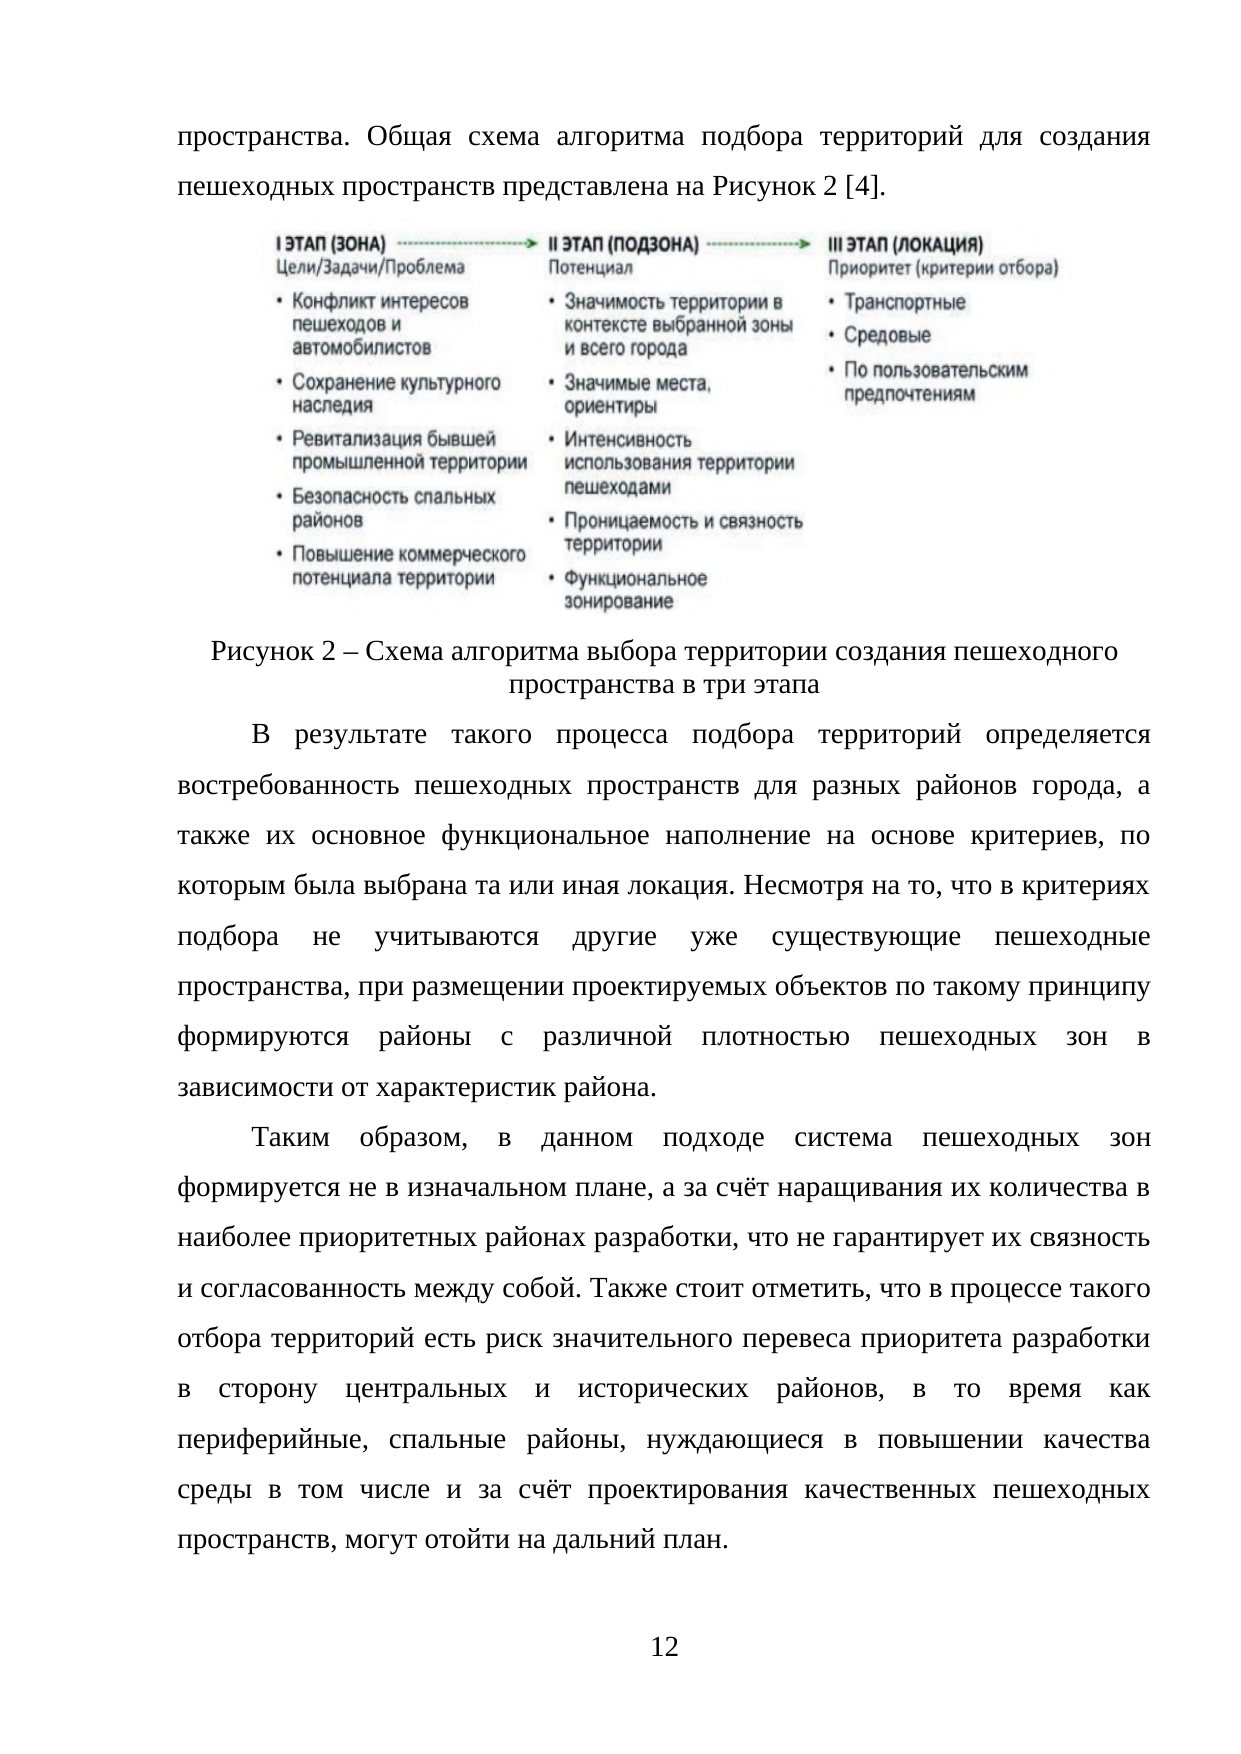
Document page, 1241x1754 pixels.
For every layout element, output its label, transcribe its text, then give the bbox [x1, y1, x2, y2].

text Рисунок 2 – Схема алгоритма выбора территории создания пешеходного [177, 633, 1152, 666]
picture [256, 218, 1073, 616]
text В результате такого процесса подбора территорий определяется востребованность пешеходных пространств для разных районов города, а также их основное функциональное наполнение на основе критериев, по которым была выбрана та или иная локация. Несмотря на то, что в критериях подбора не учитываются другие уже существующие пешеходные пространства, при размещении проектируемых объектов по такому принципу формируются районы с различной плотностью пешеходных зон в зависимости от характеристик района. [177, 716, 1152, 1102]
text Таким образом, в данном подходе система пешеходных зон формируется не в изначальном плане, а за счёт наращивания их количества в наиболее приоритетных районах разработки, что не гарантирует их связность и согласованность между собой. Также стоит отметить, что в процессе такого отбора территорий есть риск значительного перевеса приоритета разработки в сторону центральных и исторических районов, в то время как периферийные, спальные районы, нуждающиеся в повышении качества среды в том числе и за счёт проектирования качественных пешеходных пространств, могут отойти на дальний план. [177, 1119, 1152, 1555]
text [177, 118, 1152, 202]
text пространства в три этапа [177, 666, 1152, 700]
